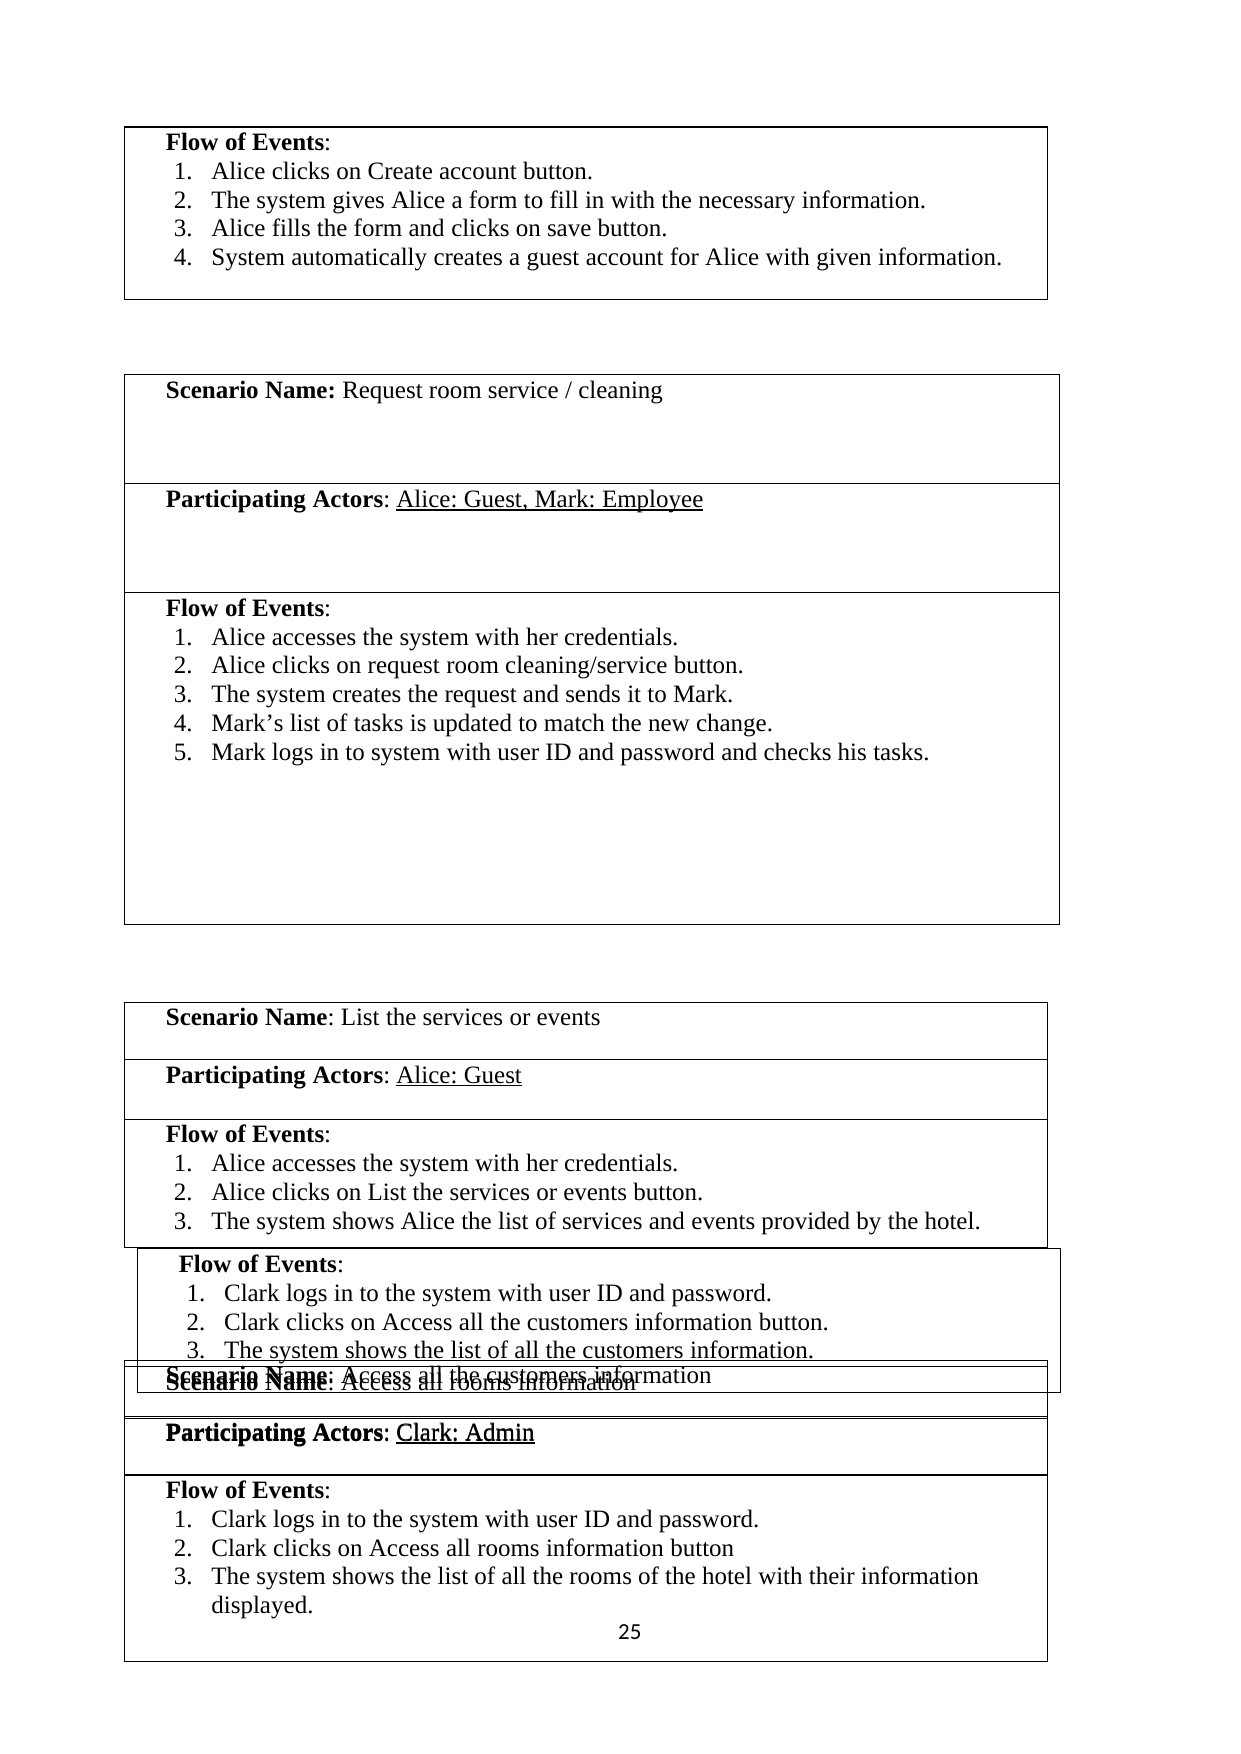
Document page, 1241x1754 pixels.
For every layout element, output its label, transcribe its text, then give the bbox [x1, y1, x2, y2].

table_header Scenario Name: Request room service / cleaning [125, 375, 1059, 483]
table_header Scenario Name: List the services or events [125, 1003, 1047, 1059]
table_header Scenario Name: Access all the customers information [125, 1361, 1047, 1417]
table_cell Flow of Events: Alice accesses the system with her credentials. Alice clicks on request room cleaning/service button. The system creates the request and sends it to Mark. Mark’s list of tasks is updated to match the new change. Mark logs in to system with user ID and password and checks his tasks. [125, 593, 1059, 924]
table_cell Participating Actors: Alice: Guest, Mark: Employee [125, 484, 1059, 592]
table_cell Participating Actors: Alice: Guest [125, 1060, 1047, 1119]
table_cell Flow of Events: Alice accesses the system with her credentials. Alice clicks on List the services or events button. The system shows Alice the list of services and events provided by the hotel. [125, 1120, 1047, 1247]
table_cell Participating Actors: Clark: Admin [125, 1419, 1047, 1475]
table_header Flow of Events: Clark logs in to the system with user ID and password. Clark clicks on Access all the customers information button. The system shows the list of all the customers information. [138, 1249, 1060, 1392]
table_cell Flow of Events: Clark logs in to the system with user ID and password. Clark clicks on Access all rooms information button The system shows the list of all the rooms of the hotel with their information displayed. [125, 1476, 1047, 1661]
table_header Flow of Events: Alice clicks on Create account button. The system gives Alice a form to fill in with the necessary information. Alice fills the form and clicks on save button. System automatically creates a guest account for Alice with given information. [125, 128, 1047, 299]
